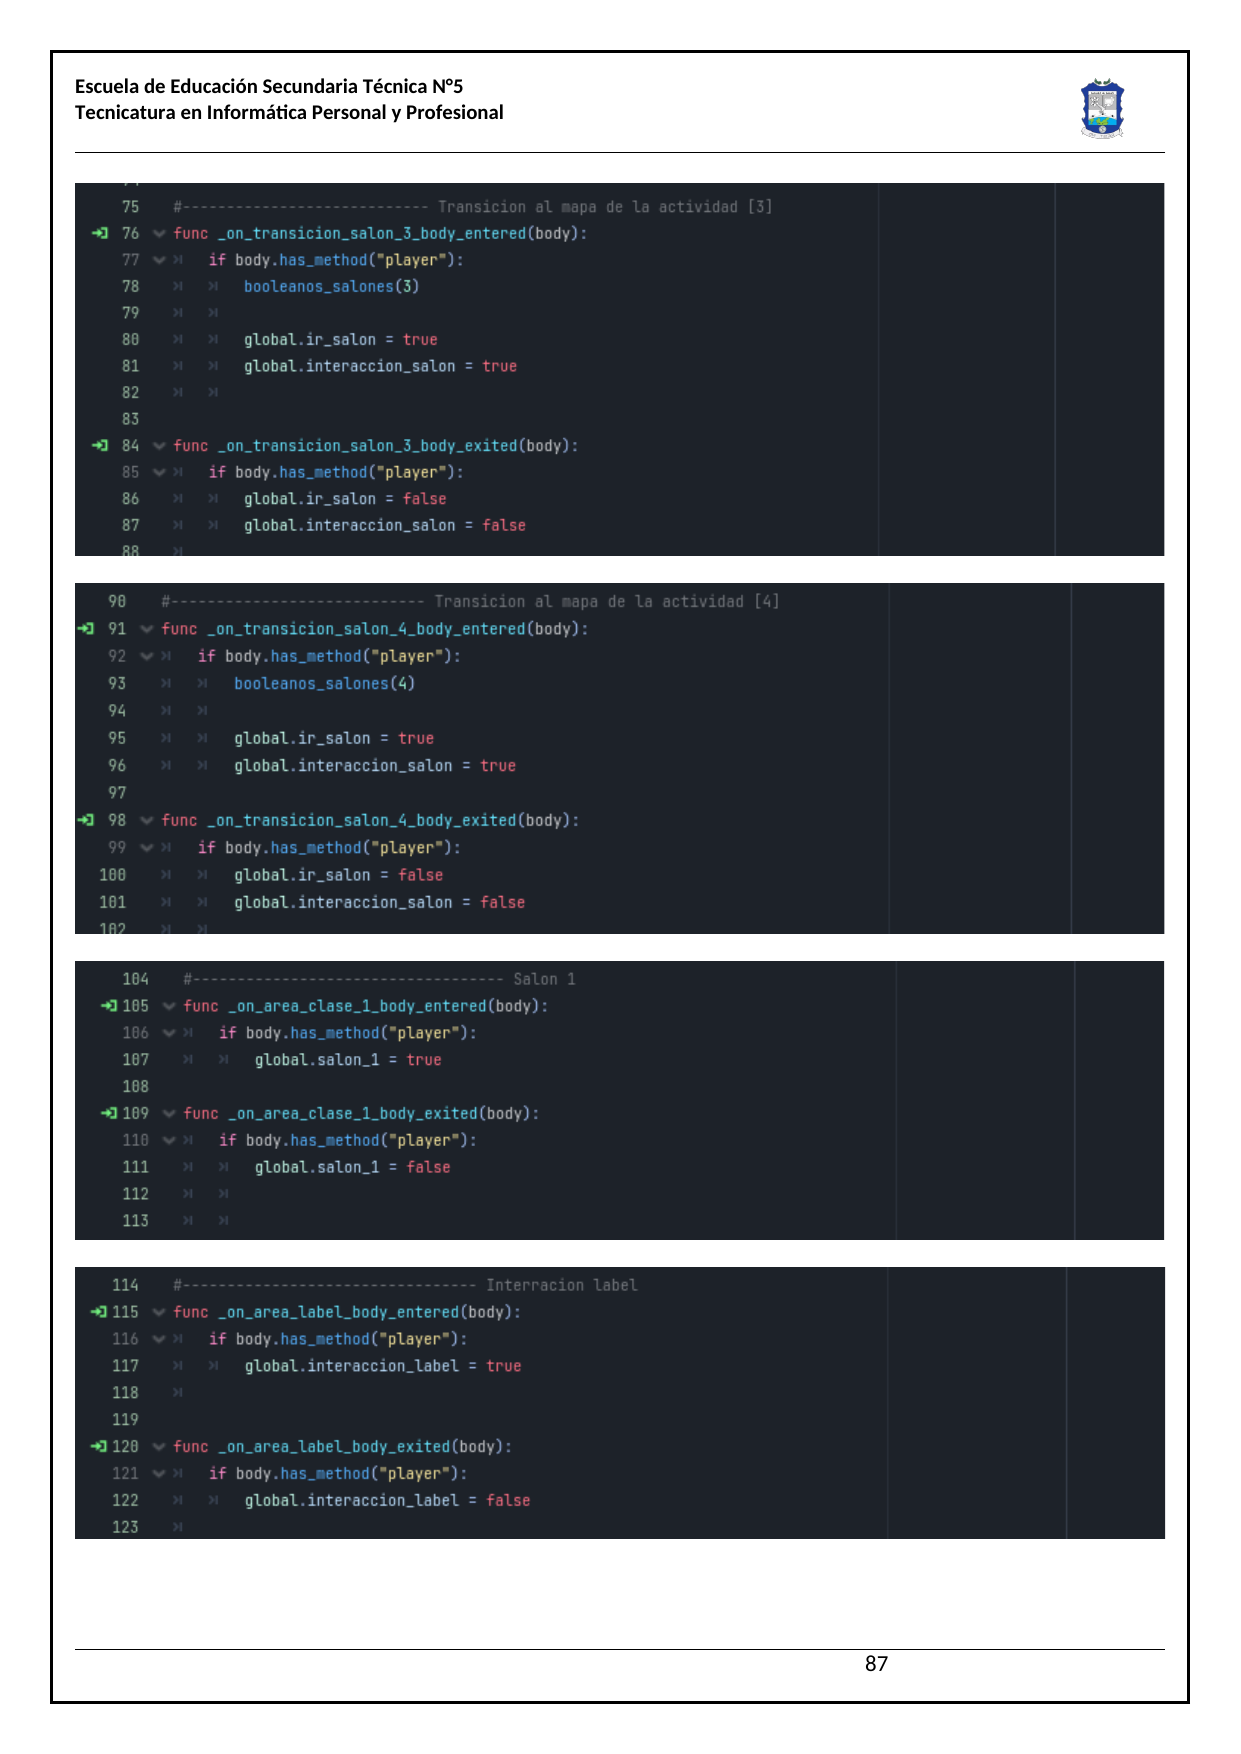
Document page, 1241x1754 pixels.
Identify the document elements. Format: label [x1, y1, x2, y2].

picture [75, 1267, 1166, 1539]
picture [75, 183, 1165, 556]
picture [75, 583, 1165, 934]
picture [75, 961, 1165, 1240]
picture [1077, 77, 1128, 139]
